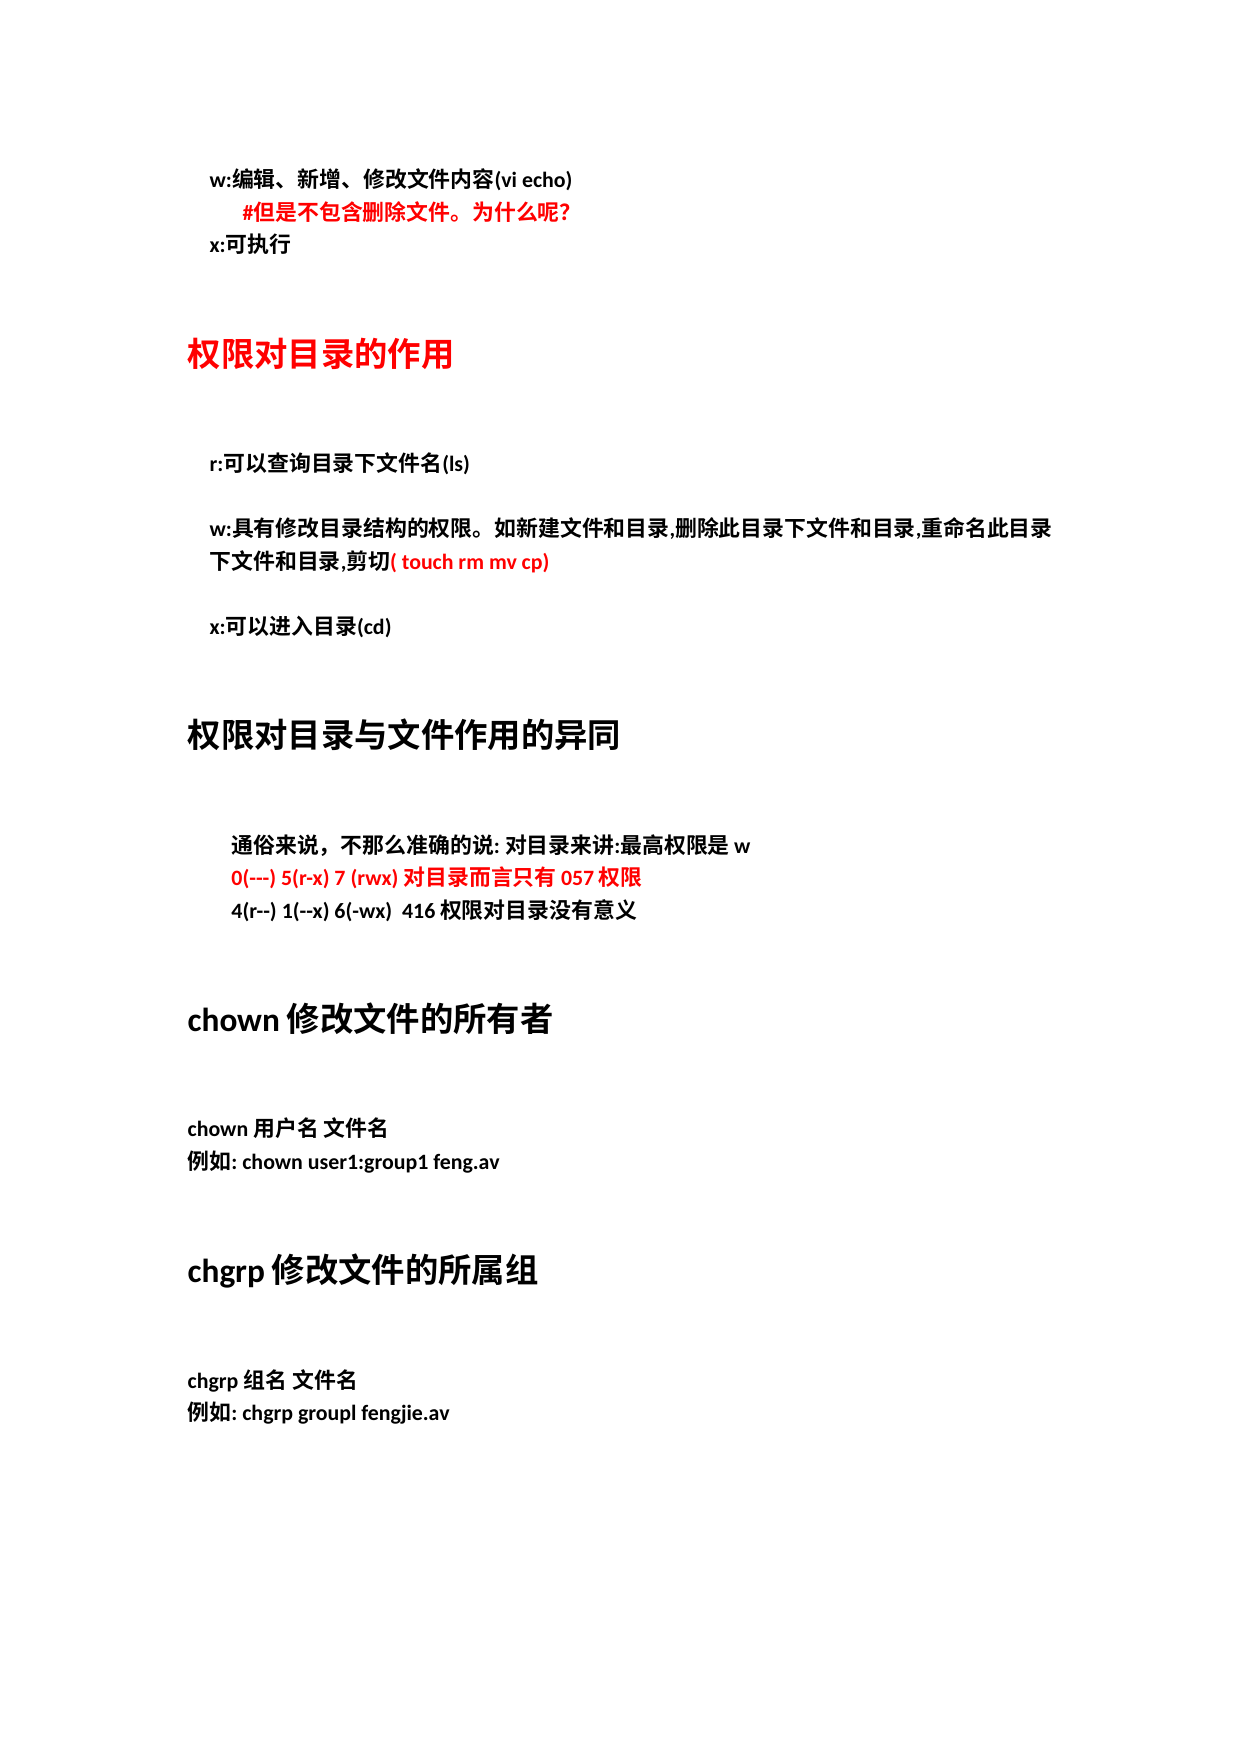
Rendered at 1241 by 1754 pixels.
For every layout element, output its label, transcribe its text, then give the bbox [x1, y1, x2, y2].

text chgrp 组名 文件名 [187, 1362, 1053, 1395]
subtitle 权限对目录的作用 [187, 319, 1053, 384]
text x:可执行 [209, 227, 1053, 259]
subtitle chown修改文件的所有者 [187, 984, 1053, 1049]
text 0(---) 5(r-x) 7 (rwx) 对目录而言只有057权限 [231, 860, 1053, 892]
text 例如: chown user1:group1 feng.av [187, 1143, 1053, 1176]
subtitle 权限对目录与文件作用的异同 [187, 700, 1053, 765]
text 4(r--) 1(--x) 6(-wx) 416权限对目录没有意义 [231, 892, 1053, 925]
text w:编辑、新增、修改文件内容(vi echo) [209, 162, 1053, 194]
text w:具有修改目录结构的权限。如新建文件和目录,删除此目录下文件和目录,重命名此目录下文件和目录,剪切( touch rm mv cp) [209, 511, 1053, 576]
text 通俗来说，不那么准确的说: 对目录来讲:最高权限是w [231, 827, 1053, 860]
text r:可以查询目录下文件名(ls) [209, 446, 1053, 478]
text #但是不包含删除文件。为什么呢？ [209, 194, 1053, 227]
subtitle chgrp修改文件的所属组 [187, 1236, 1053, 1301]
text chown 用户名 文件名 [187, 1111, 1053, 1143]
text 例如: chgrp groupl fengjie.av [187, 1395, 1053, 1427]
text x:可以进入目录(cd) [209, 608, 1053, 641]
